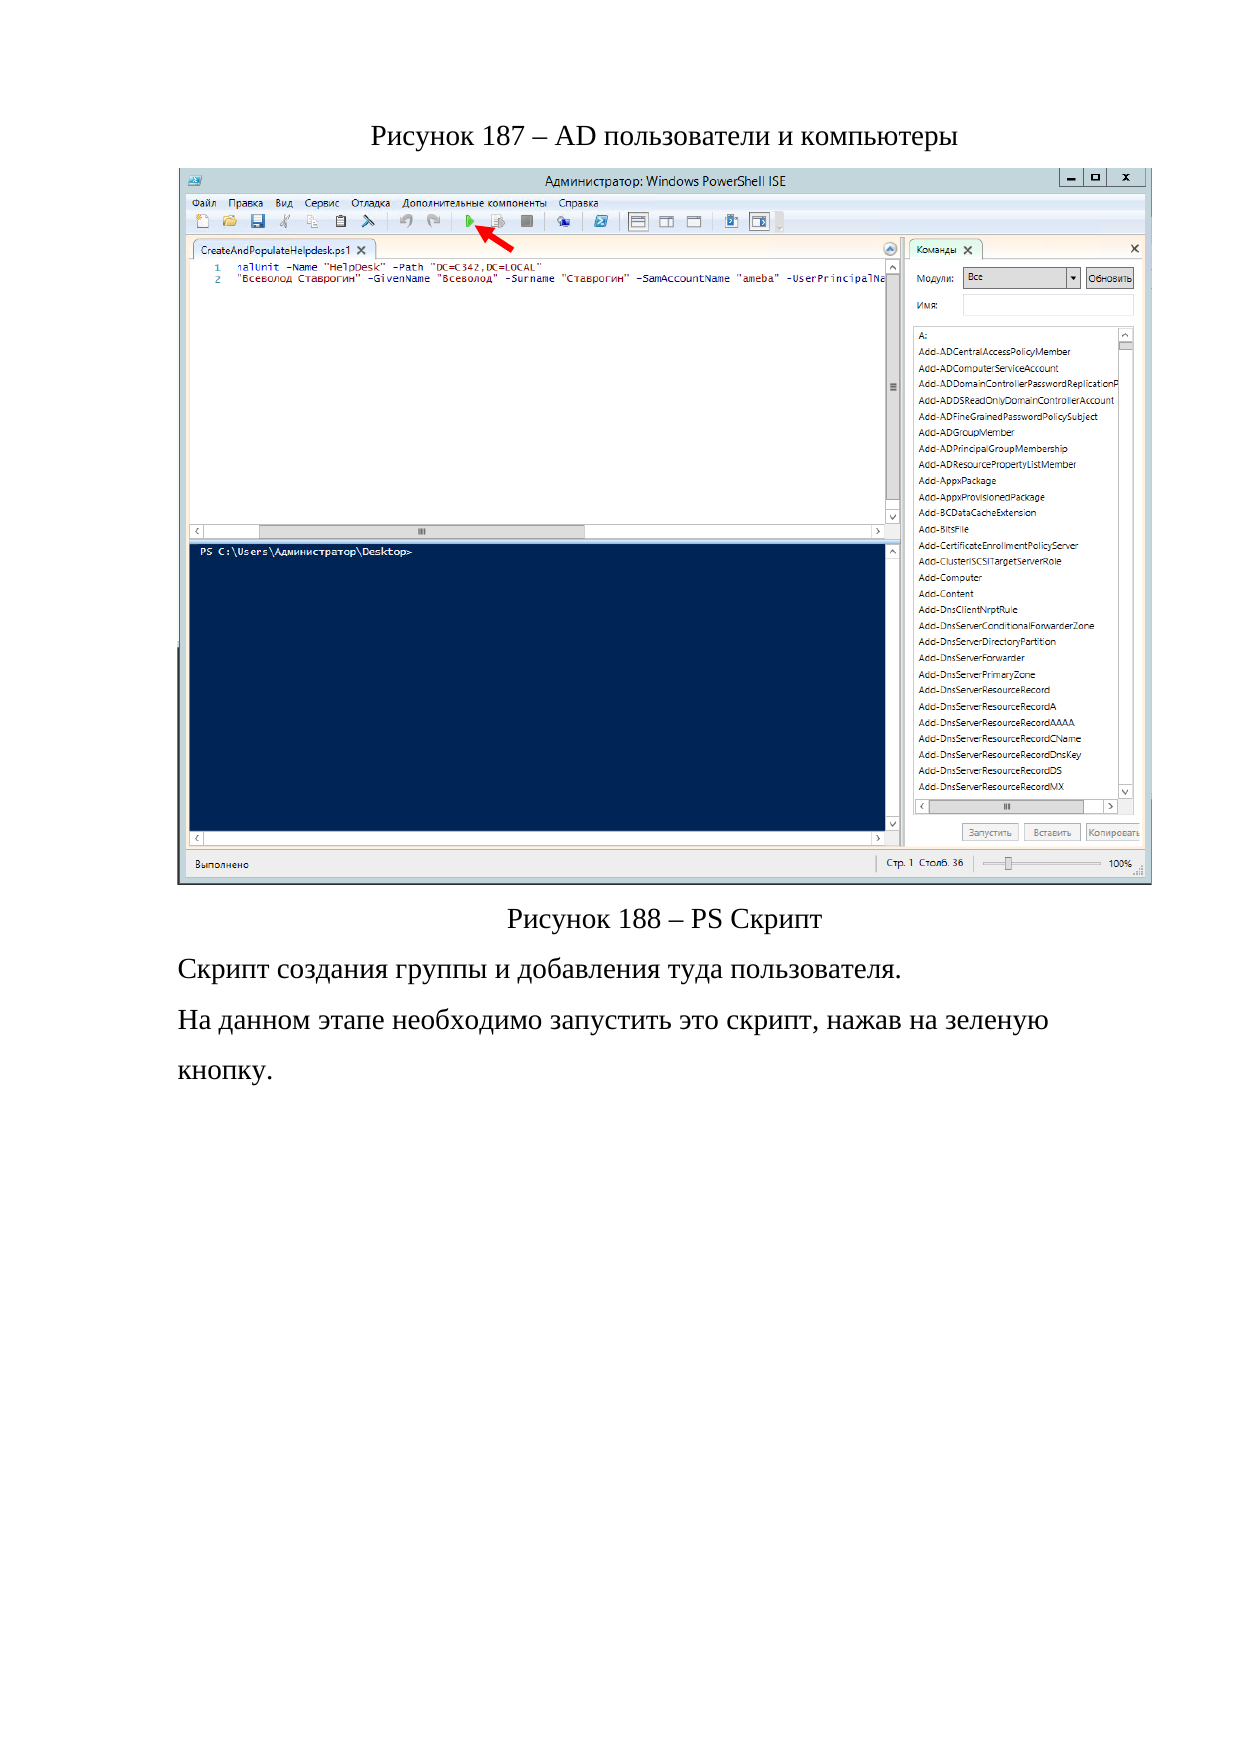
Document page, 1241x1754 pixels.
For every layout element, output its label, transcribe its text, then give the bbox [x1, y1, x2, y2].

text Рисунок 188 – PS Скрипт [177, 901, 1152, 935]
text Рисунок 187 – AD пользователи и компьютеры [177, 118, 1152, 152]
picture [177, 168, 1152, 885]
text Скрипт создания группы и добавления туда пользователя. [177, 952, 1152, 985]
text На данном этапе необходимо запустить это скрипт, нажав на зеленую кнопку. [177, 1002, 1152, 1086]
